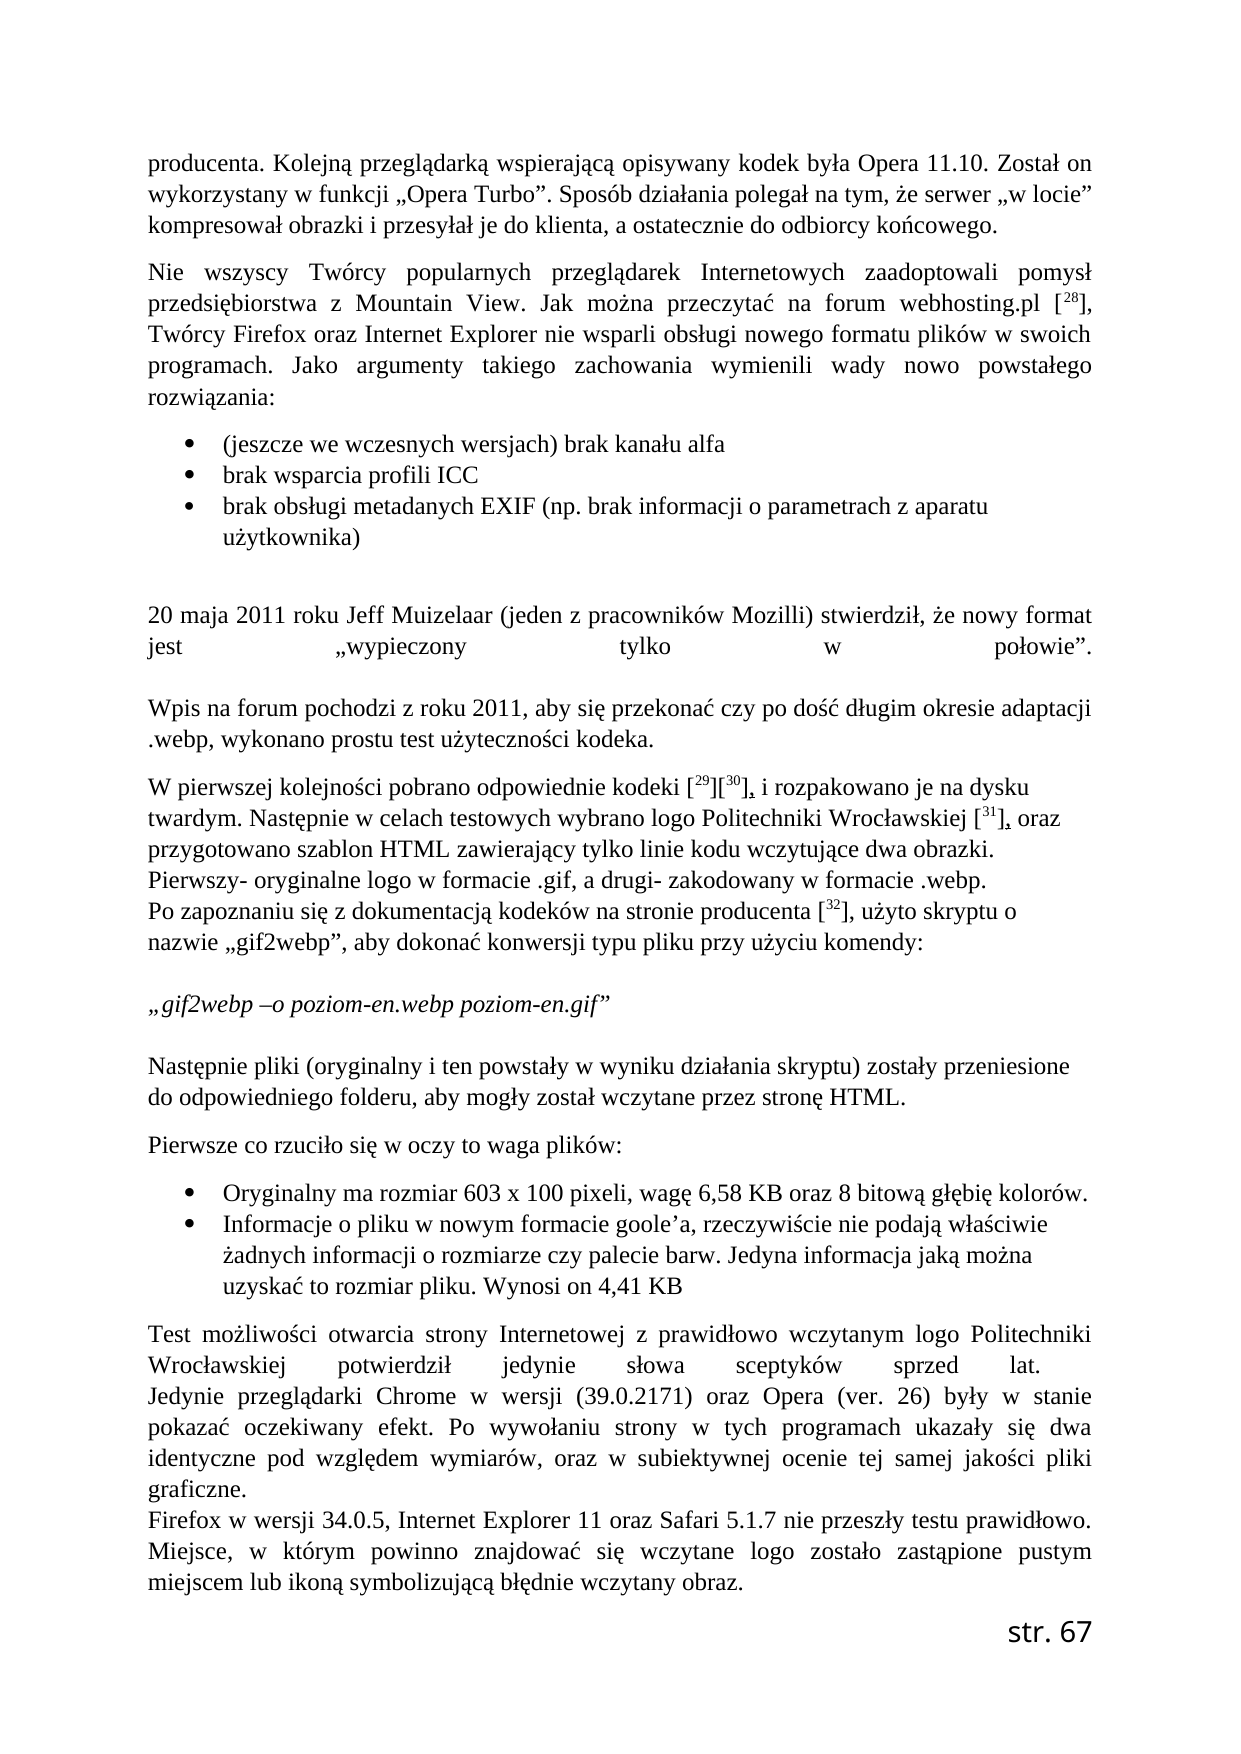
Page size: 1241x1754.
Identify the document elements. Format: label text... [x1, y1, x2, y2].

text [148, 148, 1093, 238]
list brak wsparcia profili ICC [185, 460, 1093, 489]
list (jeszcze we wczesnych wersjach) brak kanału alfa [185, 429, 1093, 458]
list Informacje o pliku w nowym formacie goole’a, rzeczywiście nie podają właściwie żadnych informacji o rozmiarze czy palecie barw. Jedyna informacja jaką można uzyskać to rozmiar pliku. Wynosi on 4,41 KB [185, 1209, 1093, 1300]
text 20 maja 2011 roku Jeff Muizelaar (jeden z pracowników Mozilli) stwierdził, że nowy format jest „wypieczony tylko w połowie”. Wpis na forum pochodzi z roku 2011, aby się przekonać czy po dość długim okresie adaptacji .webp, wykonano prostu test użyteczności kodeka. [148, 600, 1093, 753]
list Oryginalny ma rozmiar 603 x 100 pixeli, wagę 6,58 KB oraz 8 bitową głębię kolorów. [185, 1178, 1093, 1207]
list brak obsługi metadanych EXIF (np. brak informacji o parametrach z aparatu użytkownika) [185, 491, 1093, 581]
text Test możliwości otwarcia strony Internetowej z prawidłowo wczytanym logo Politechniki Wrocławskiej potwierdził jedynie słowa sceptyków sprzed lat. Jedynie przeglądarki Chrome w wersji (39.0.2171) oraz Opera (ver. 26) były w stanie pokazać oczekiwany efekt. Po wywołaniu strony w tych programach ukazały się dwa identyczne pod względem wymiarów, oraz w subiektywnej ocenie tej samej jakości pliki graficzne. Firefox w wersji 34.0.5, Internet Explorer 11 oraz Safari 5.1.7 nie przeszły testu prawidłowo. Miejsce, w którym powinno znajdować się wczytane logo zostało zastąpione pustym miejscem lub ikoną symbolizującą błędnie wczytany obraz. [148, 1319, 1093, 1596]
text W pierwszej kolejności pobrano odpowiednie kodeki [][], i rozpakowano je na dysku twardym. Następnie w celach testowych wybrano logo Politechniki Wrocławskiej [], oraz przygotowano szablon HTML zawierający tylko linie kodu wczytujące dwa obrazki. Pierwszy- oryginalne logo w formacie .gif, a drugi- zakodowany w formacie .webp. Po zapoznaniu się z dokumentacją kodeków na stronie producenta [], użyto skryptu o nazwie „gif2webp”, aby dokonać konwersji typu pliku przy użyciu komendy: „gif2webp –o poziom-en.webp poziom-en.gif” Następnie pliki (oryginalny i ten powstały w wyniku działania skryptu) zostały przeniesione do odpowiedniego folderu, aby mogły został wczytane przez stronę HTML. [148, 772, 1093, 1111]
text Pierwsze co rzuciło się w oczy to waga plików: [148, 1130, 1093, 1159]
text Nie wszyscy Twórcy popularnych przeglądarek Internetowych zaadoptowali pomysł przedsiębiorstwa z Mountain View. Jak można przeczytać na forum webhosting.pl [], Twórcy Firefox oraz Internet Explorer nie wsparli obsługi nowego formatu plików w swoich programach. Jako argumenty takiego zachowania wymienili wady nowo powstałego rozwiązania: [148, 257, 1093, 410]
